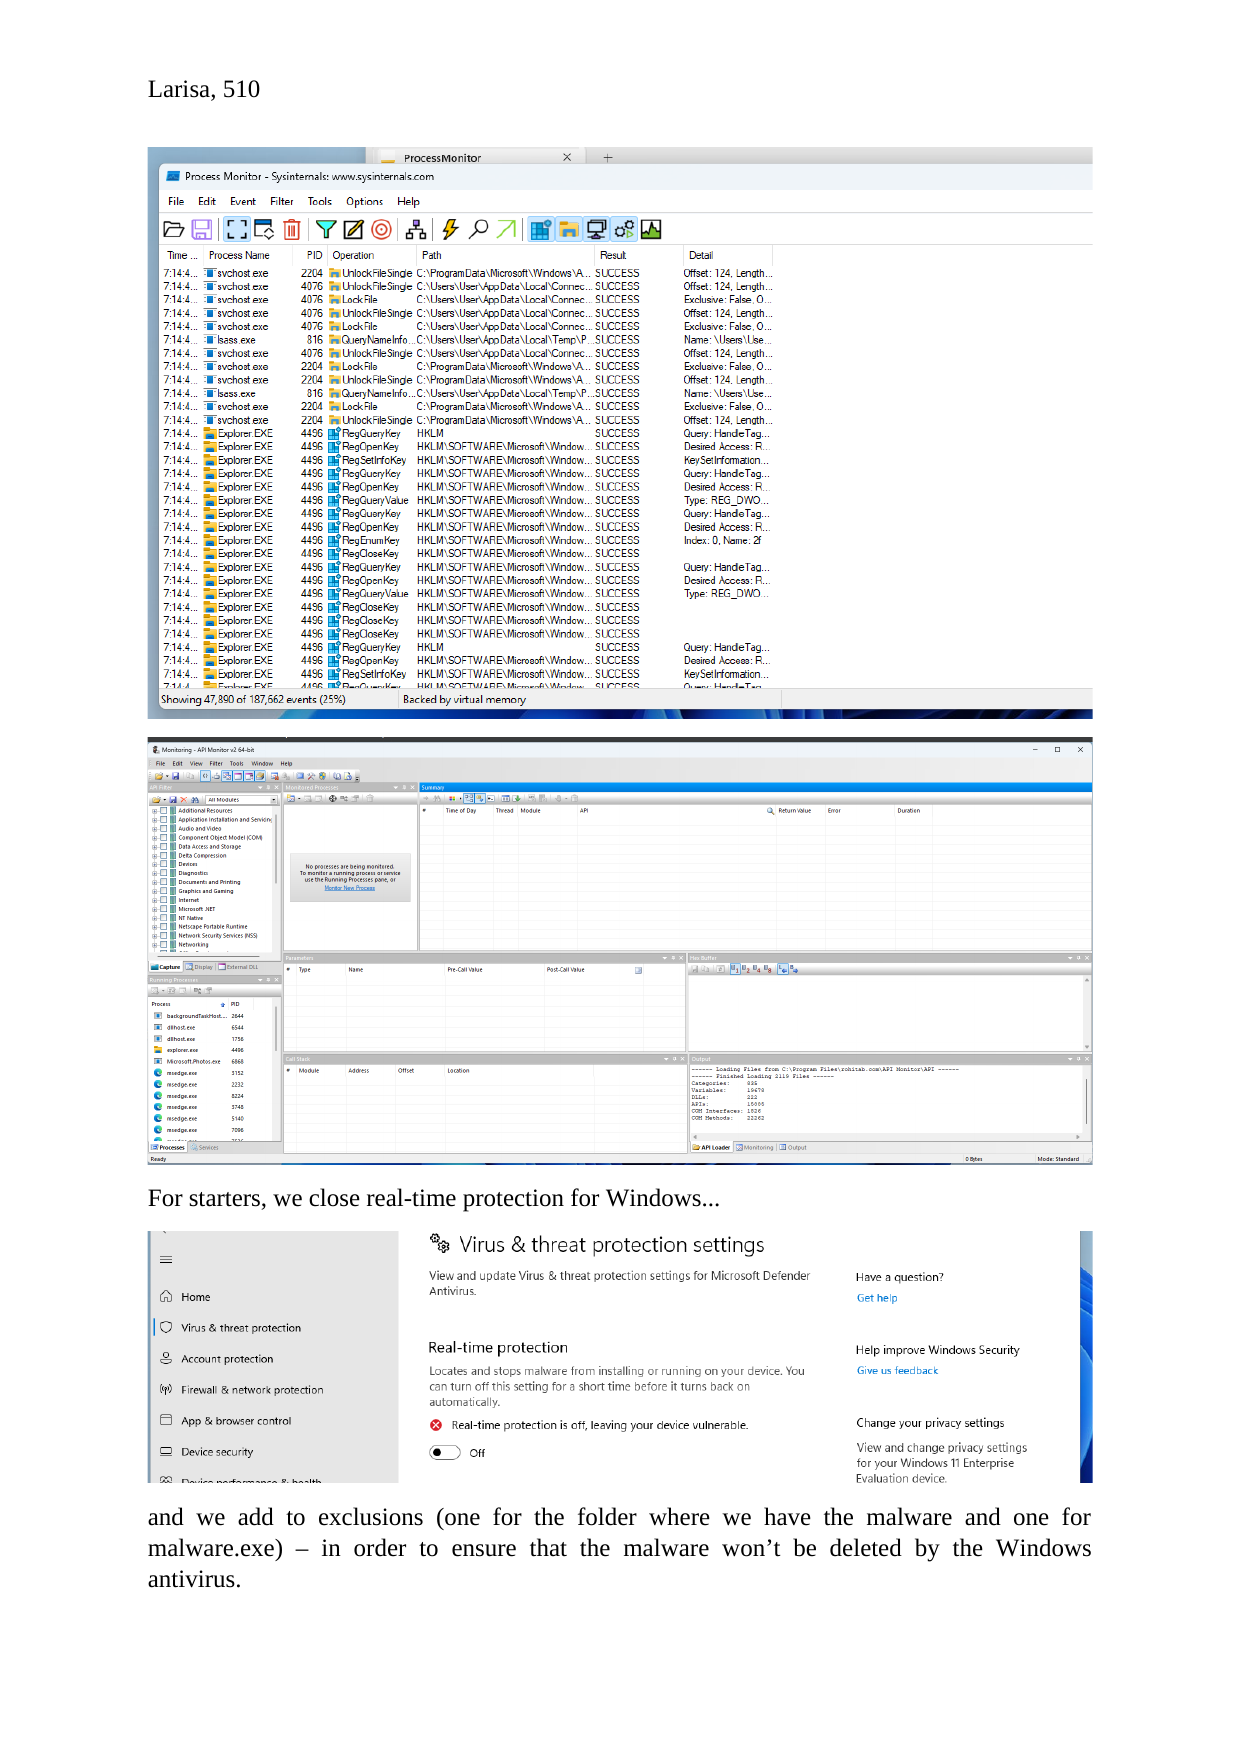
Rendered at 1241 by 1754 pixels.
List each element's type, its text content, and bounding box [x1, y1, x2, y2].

picture [147, 1231, 1093, 1483]
text For starters, we close real-time protection for Windows... [148, 1183, 1093, 1212]
text and we add to exclusions (one for the folder where we have the malware and one for malware.exe) – in order to ensure that the malware won’t be deleted by the Windows antivirus. [148, 1502, 1093, 1593]
picture [147, 147, 1093, 719]
picture [147, 737, 1093, 1165]
